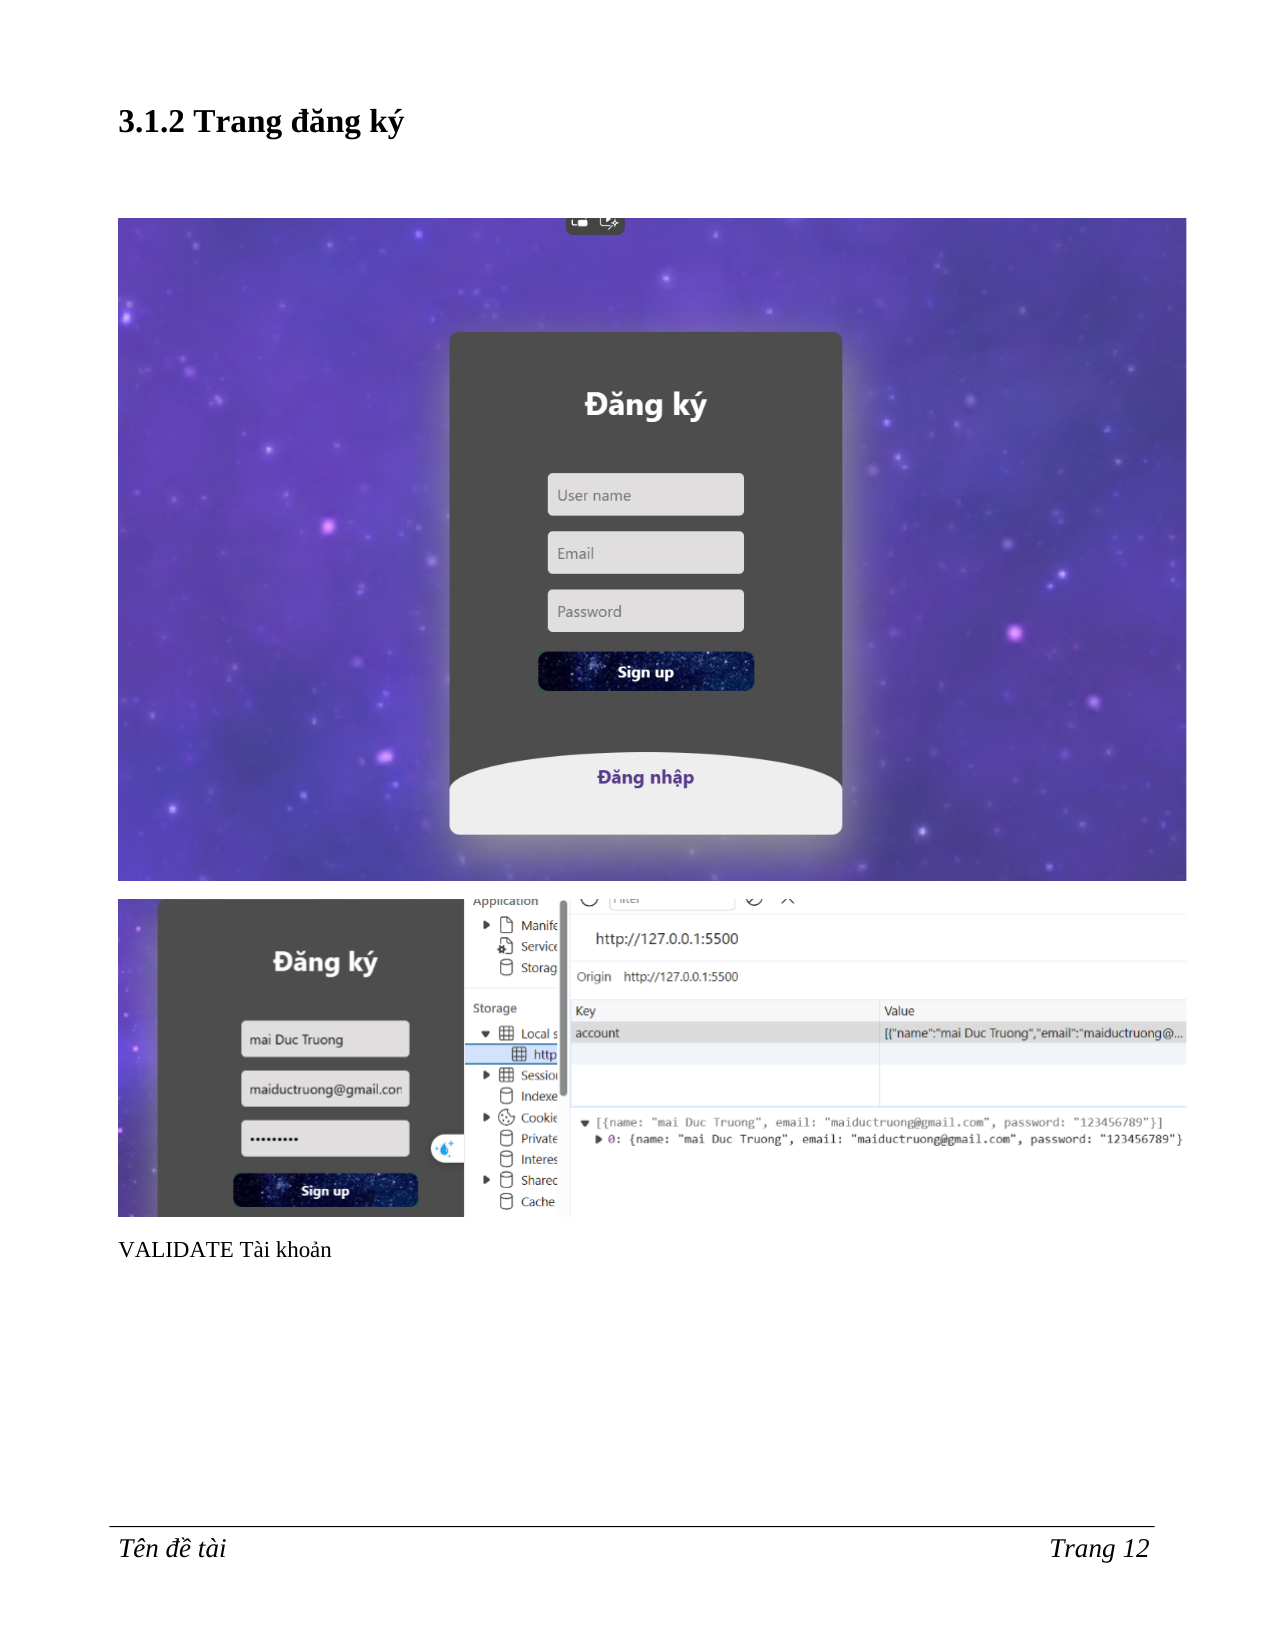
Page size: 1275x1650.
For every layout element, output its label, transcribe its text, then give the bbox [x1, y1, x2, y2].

picture [118, 218, 1187, 881]
subtitle Trang đăng ký [118, 101, 1186, 139]
picture [118, 899, 1187, 1217]
text VALIDATE Tài khoản [118, 1236, 1186, 1262]
